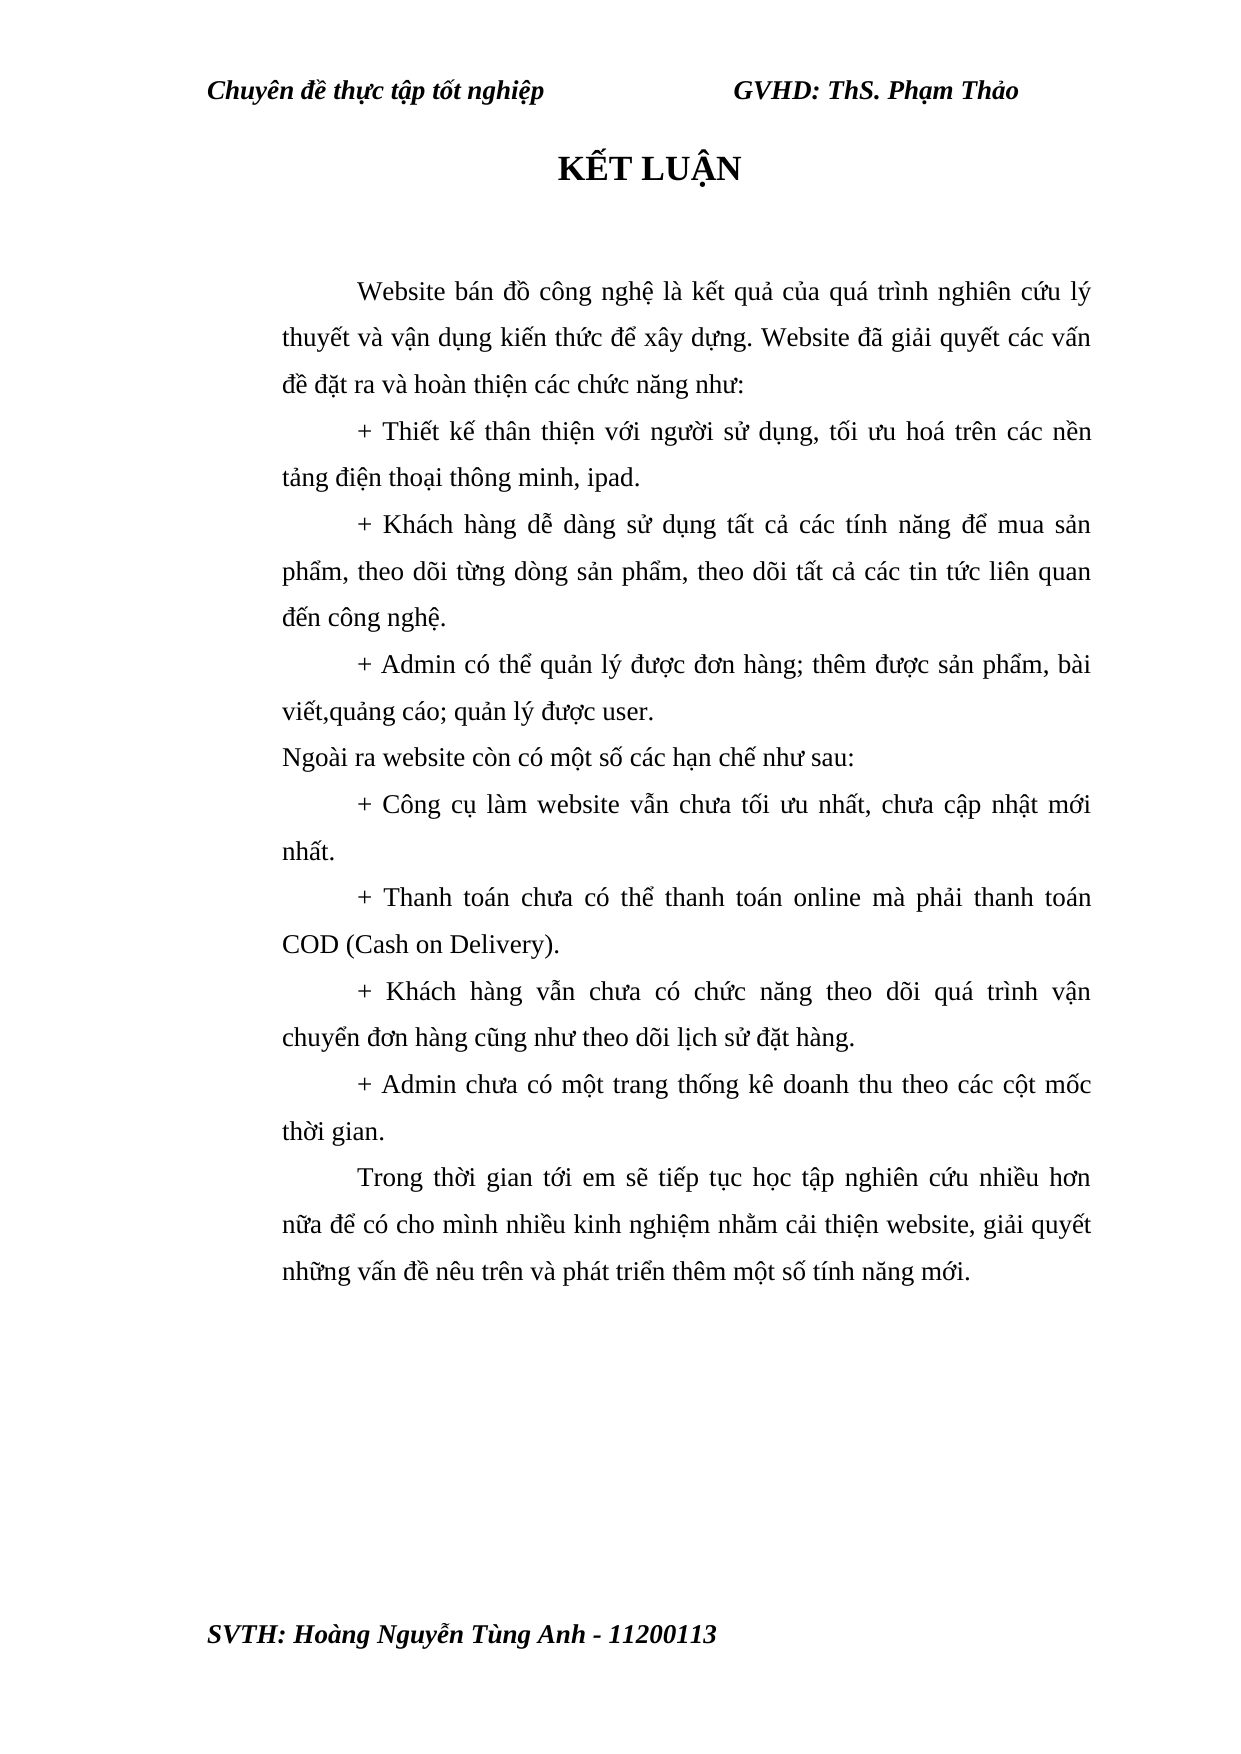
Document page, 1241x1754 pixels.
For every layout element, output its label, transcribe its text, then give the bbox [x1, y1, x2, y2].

text Ngoài ra website còn có một số các hạn chế như sau: [282, 741, 1092, 773]
text + Thiết kế thân thiện với người sử dụng, tối ưu hoá trên các nền tảng điện thoại thông minh, ipad. [282, 415, 1092, 493]
text + Công cụ làm website vẫn chưa tối ưu nhất, chưa cập nhật mới nhất. [282, 788, 1092, 866]
text + Thanh toán chưa có thể thanh toán online mà phải thanh toán COD (Cash on Delivery). [282, 881, 1092, 959]
text Trong thời gian tới em sẽ tiếp tục học tập nghiên cứu nhiều hơn nữa để có cho mình nhiều kinh nghiệm nhằm cải thiện website, giải quyết những vấn đề nêu trên và phát triển thêm một số tính năng mới. [282, 1161, 1092, 1286]
subtitle KẾT LUẬN [207, 148, 1092, 188]
text + Khách hàng dễ dàng sử dụng tất cả các tính năng để mua sản phẩm, theo dõi từng dòng sản phẩm, theo dõi tất cả các tin tức liên quan đến công nghệ. [282, 508, 1092, 633]
text + Admin có thể quản lý được đơn hàng; thêm được sản phẩm, bài viết,quảng cáo; quản lý được user. [282, 648, 1092, 726]
text + Admin chưa có một trang thống kê doanh thu theo các cột mốc thời gian. [282, 1068, 1092, 1146]
text + Khách hàng vẫn chưa có chức năng theo dõi quá trình vận chuyển đơn hàng cũng như theo dõi lịch sử đặt hàng. [282, 975, 1092, 1053]
text Website bán đồ công nghệ là kết quả của quá trình nghiên cứu lý thuyết và vận dụng kiến thức để xây dựng. Website đã giải quyết các vấn đề đặt ra và hoàn thiện các chức năng như: [282, 275, 1092, 399]
